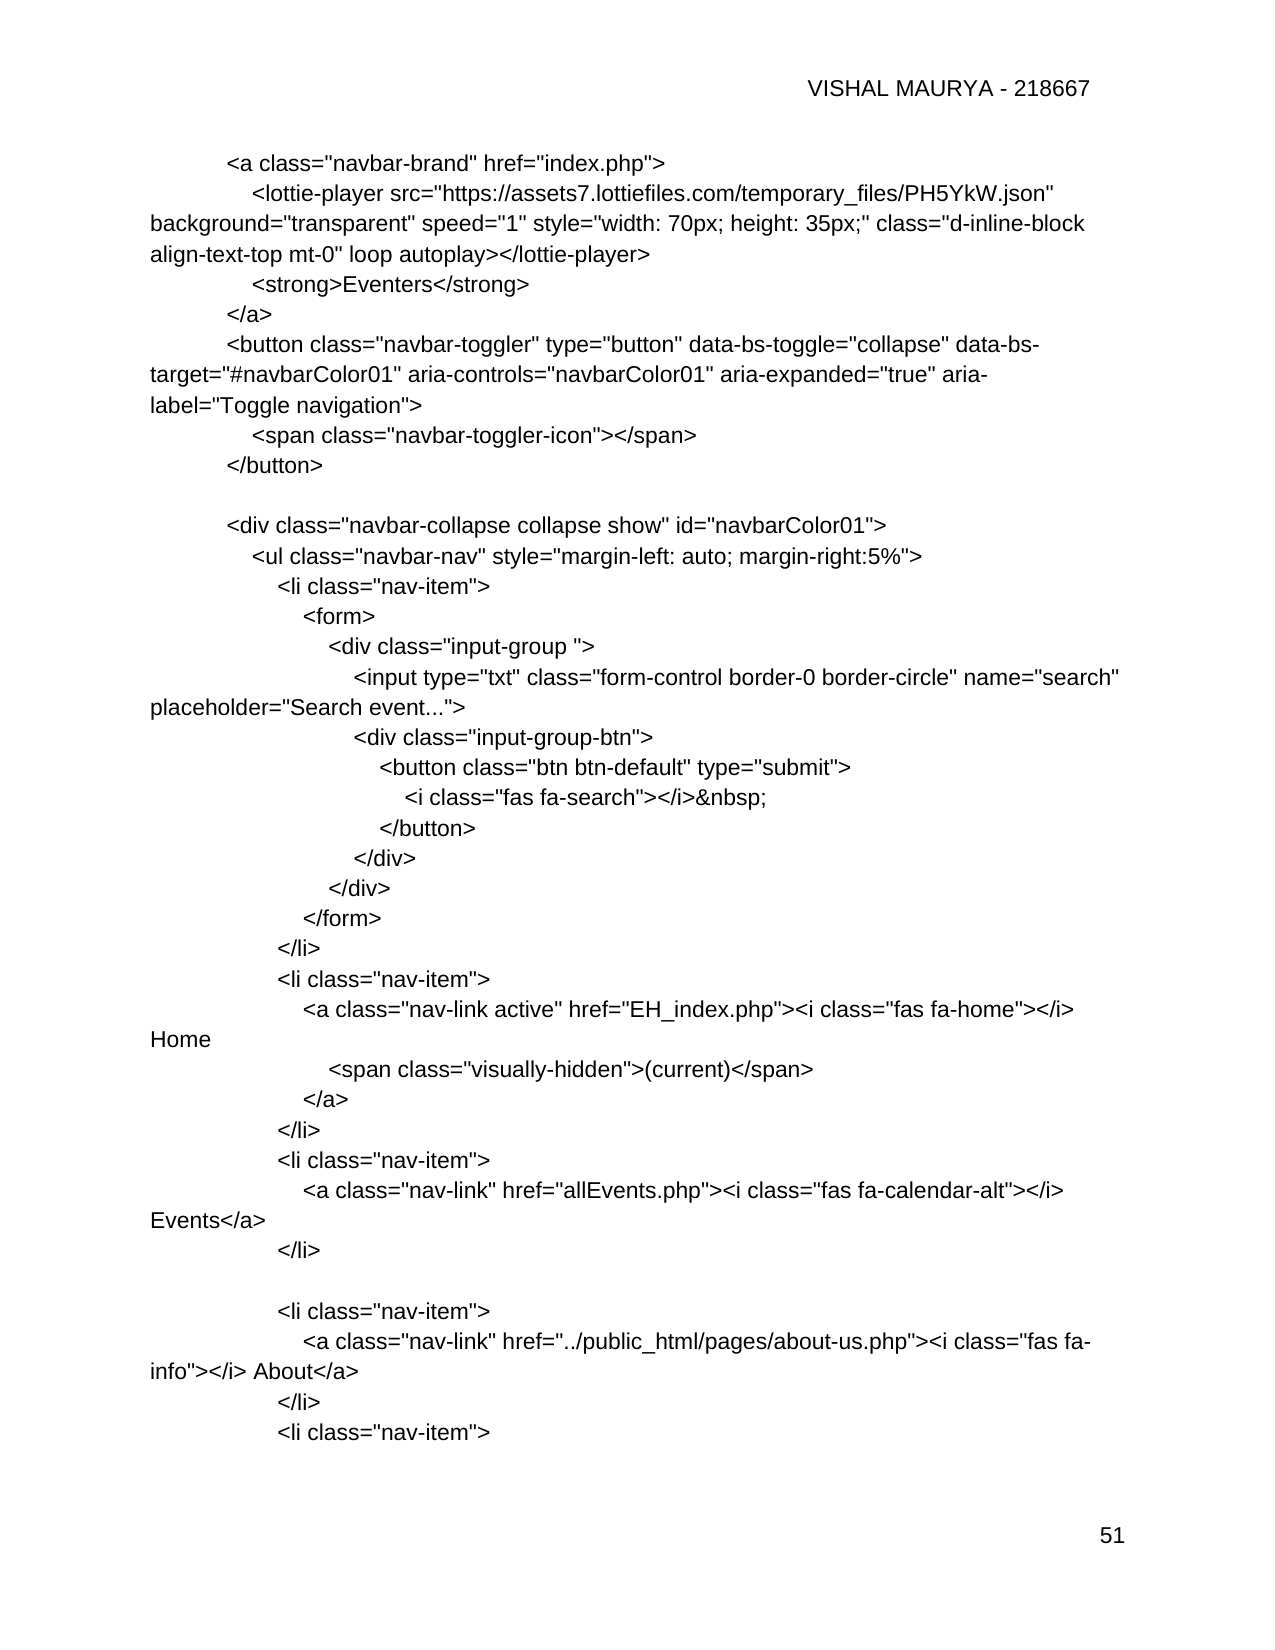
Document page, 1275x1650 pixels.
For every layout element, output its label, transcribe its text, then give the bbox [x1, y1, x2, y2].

text <a class="nav-link active" href="EH_index.php"><i class="fas fa-home"></i> Home [150, 996, 1125, 1052]
text <strong>Eventers</strong> [150, 271, 1125, 297]
text <a class="nav-link" href="allEvents.php"><i class="fas fa-calendar-alt"></i> Events</a> [150, 1177, 1125, 1234]
text <button class="navbar-toggler" type="button" data-bs-toggle="collapse" data-bs-target="#navbarColor01" aria-controls="navbarColor01" aria-expanded="true" aria-label="Toggle navigation"> [150, 331, 1125, 418]
text <input type="txt" class="form-control border-0 border-circle" name="search" placeholder="Search event..."> [150, 663, 1125, 720]
text </li> [150, 1237, 1125, 1264]
text </a> [150, 301, 1125, 327]
text </li> [150, 1117, 1125, 1143]
text <span class="navbar-toggler-icon"></span> [150, 422, 1125, 448]
text <a class="nav-link" href="../public_html/pages/about-us.php"><i class="fas fa-info"></i> About</a> [150, 1328, 1125, 1385]
text </a> [150, 1086, 1125, 1113]
text <i class="fas fa-search"></i>&nbsp; [150, 784, 1125, 811]
text </form> [150, 905, 1125, 932]
text <lottie-player src="https://assets7.lottiefiles.com/temporary_files/PH5YkW.json" background="transparent" speed="1" style="width: 70px; height: 35px;" class="d-inline-block align-text-top mt-0" loop autoplay></lottie-player> [150, 180, 1125, 267]
text <div class="input-group "> [150, 633, 1125, 660]
text <form> [150, 603, 1125, 629]
text </li> [150, 1388, 1125, 1415]
text <button class="btn btn-default" type="submit"> [150, 754, 1125, 781]
text <a class="navbar-brand" href="index.php"> [150, 150, 1125, 176]
text </button> [150, 814, 1125, 841]
text <li class="nav-item"> [150, 1419, 1125, 1445]
text <div class="navbar-collapse collapse show" id="navbarColor01"> [150, 512, 1125, 539]
text </div> [150, 875, 1125, 901]
text </div> [150, 845, 1125, 871]
text <span class="visually-hidden">(current)</span> [150, 1056, 1125, 1083]
text <li class="nav-item"> [150, 1147, 1125, 1173]
text <li class="nav-item"> [150, 1298, 1125, 1324]
text <li class="nav-item"> [150, 573, 1125, 599]
text <ul class="navbar-nav" style="margin-left: auto; margin-right:5%"> [150, 543, 1125, 569]
text </li> [150, 935, 1125, 962]
text <li class="nav-item"> [150, 966, 1125, 992]
text </button> [150, 452, 1125, 478]
text <div class="input-group-btn"> [150, 724, 1125, 750]
